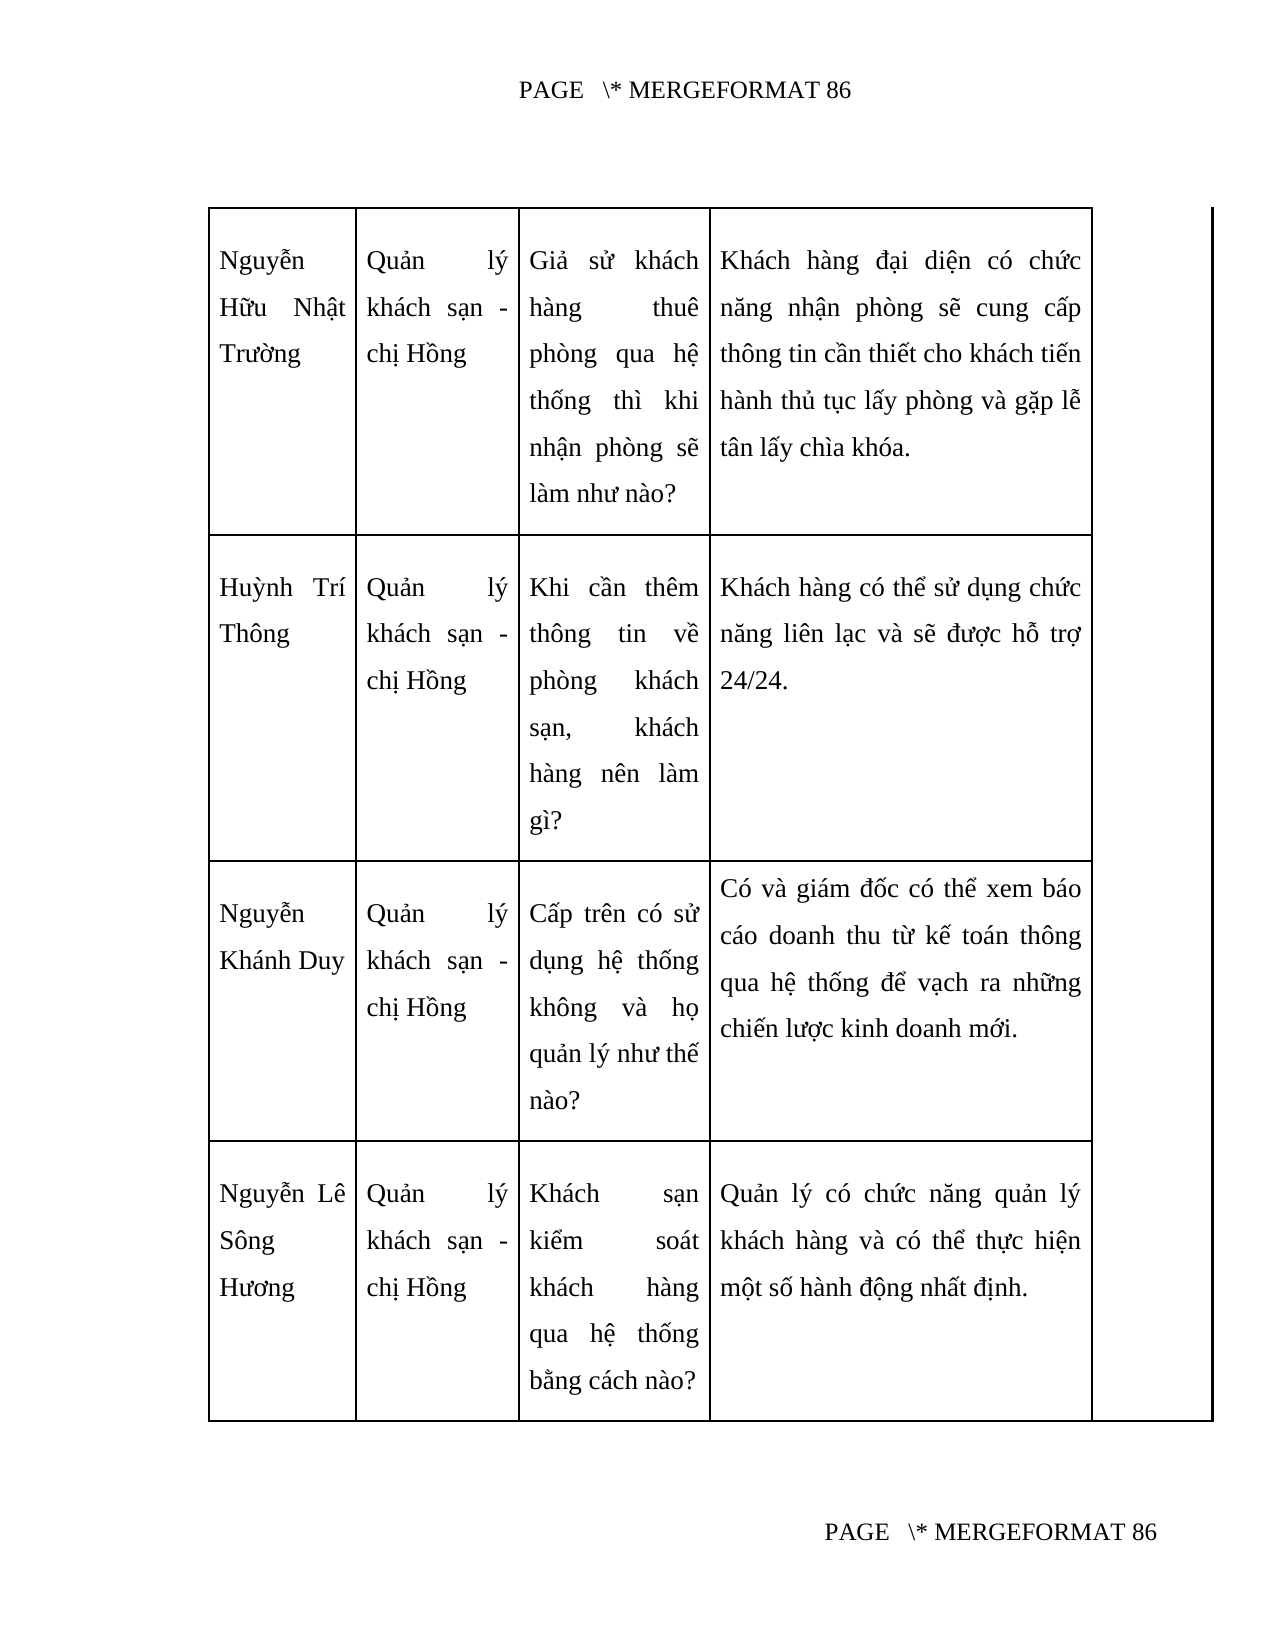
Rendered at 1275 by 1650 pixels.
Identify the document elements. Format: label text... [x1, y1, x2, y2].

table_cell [210, 1142, 355, 1420]
table_cell Khách hàng đại diện có chức năng nhận phòng sẽ cung cấp thông tin cần thiết cho khách tiến hành thủ tục lấy phòng và gặp lễ tân lấy chìa khóa. [711, 209, 1091, 533]
table_cell Khách sạn kiểm soát khách hàng qua hệ thống bằng cách nào? [520, 1142, 709, 1420]
table_cell Khi cần thêm thông tin về phòng khách sạn, khách hàng nên làm gì? [520, 536, 709, 860]
table_cell Quản lý khách sạn - chị Hồng [357, 862, 518, 1140]
table_cell Khách hàng có thể sử dụng chức năng liên lạc và sẽ được hỗ trợ 24/24. [711, 536, 1091, 860]
table_cell Nguyễn Khánh Duy [210, 862, 355, 1140]
table_cell Có và giám đốc có thể xem báo cáo doanh thu từ kế toán thông qua hệ thống để vạch ra những chiến lược kinh doanh mới. [711, 862, 1091, 1140]
table_cell [1093, 1140, 1211, 1420]
table_cell Quản lý có chức năng quản lý khách hàng và có thể thực hiện một số hành động nhất định. [711, 1142, 1091, 1420]
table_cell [357, 209, 518, 533]
table_cell Cấp trên có sử dụng hệ thống không và họ quản lý như thế nào? [520, 862, 709, 1140]
table_cell Giả sử khách hàng thuê phòng qua hệ thống thì khi nhận phòng sẽ làm như nào? [520, 209, 709, 533]
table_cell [210, 209, 355, 533]
table_cell Quản lý khách sạn - chị Hồng [357, 536, 518, 860]
table_cell Huỳnh Trí Thông [210, 536, 355, 860]
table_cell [357, 1142, 518, 1420]
